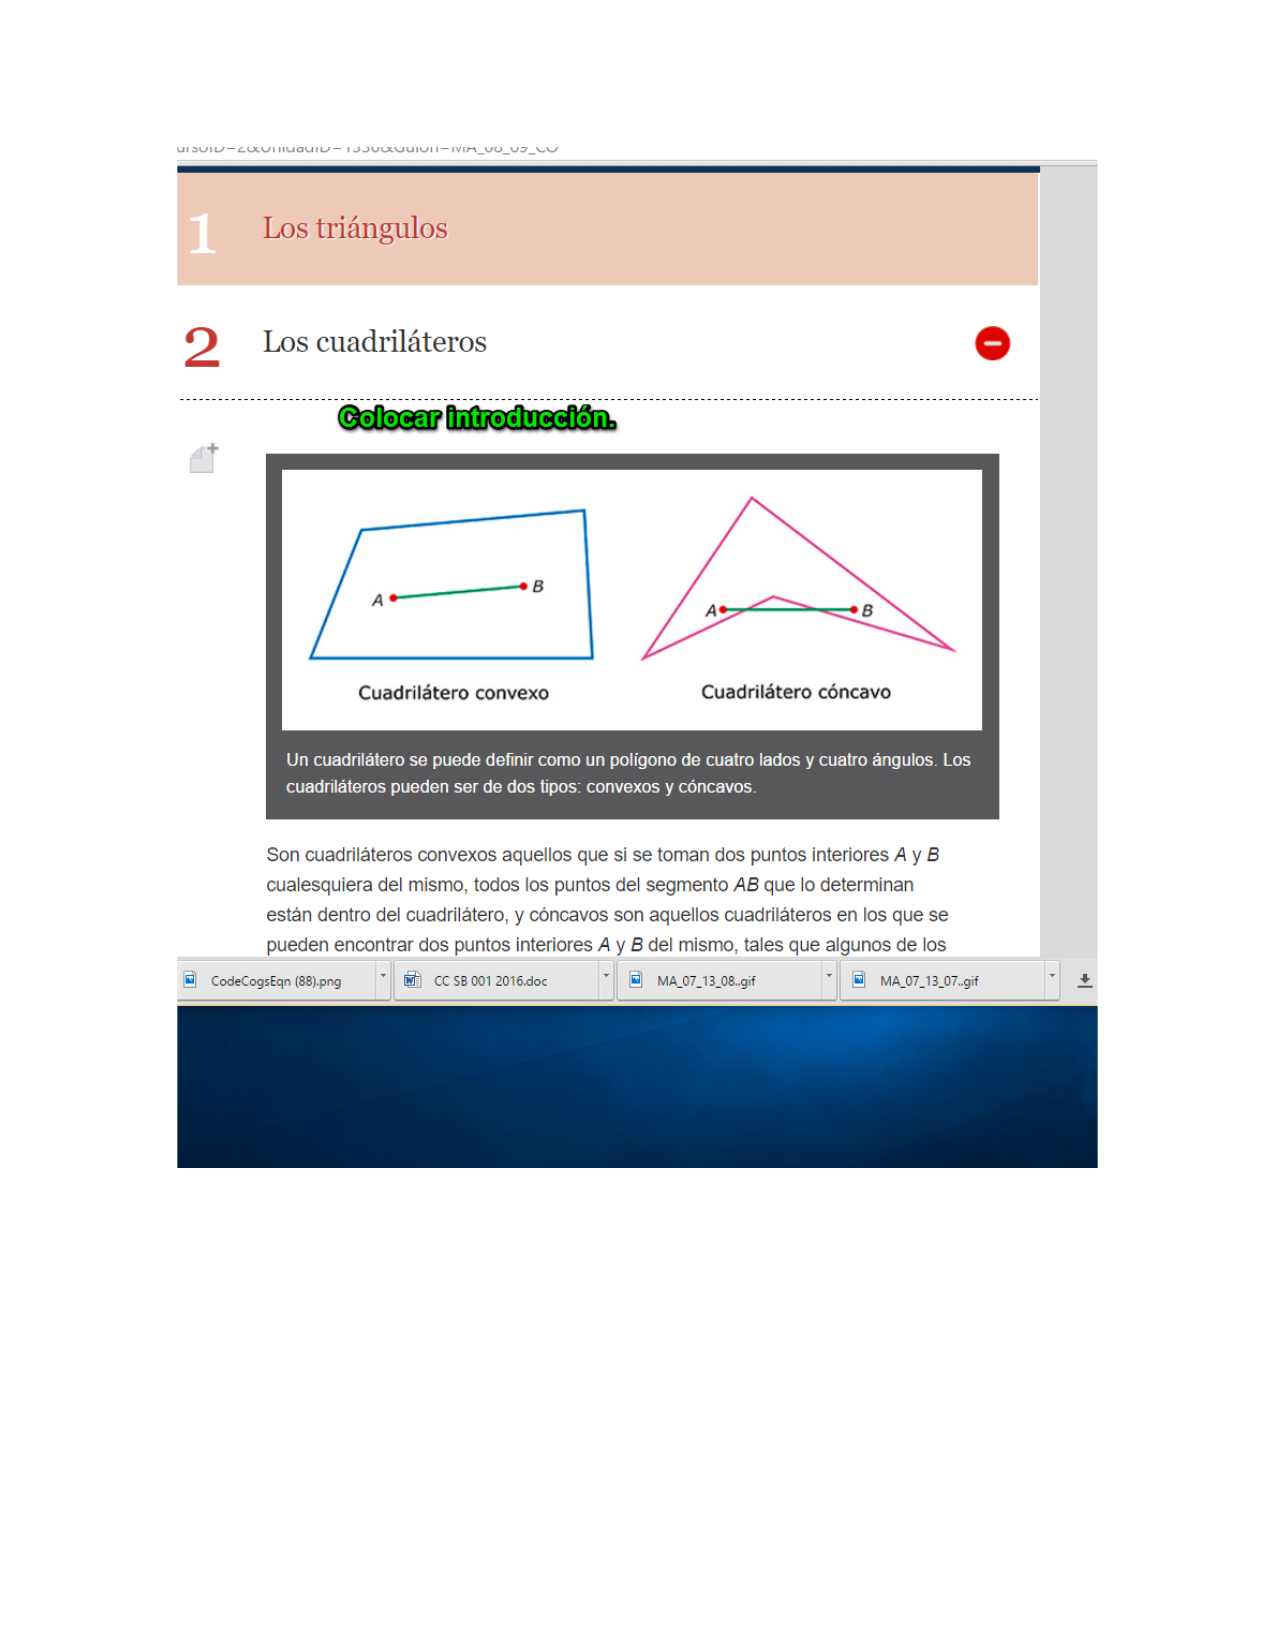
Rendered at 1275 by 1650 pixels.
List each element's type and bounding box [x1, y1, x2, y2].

picture [177, 147, 1098, 1168]
